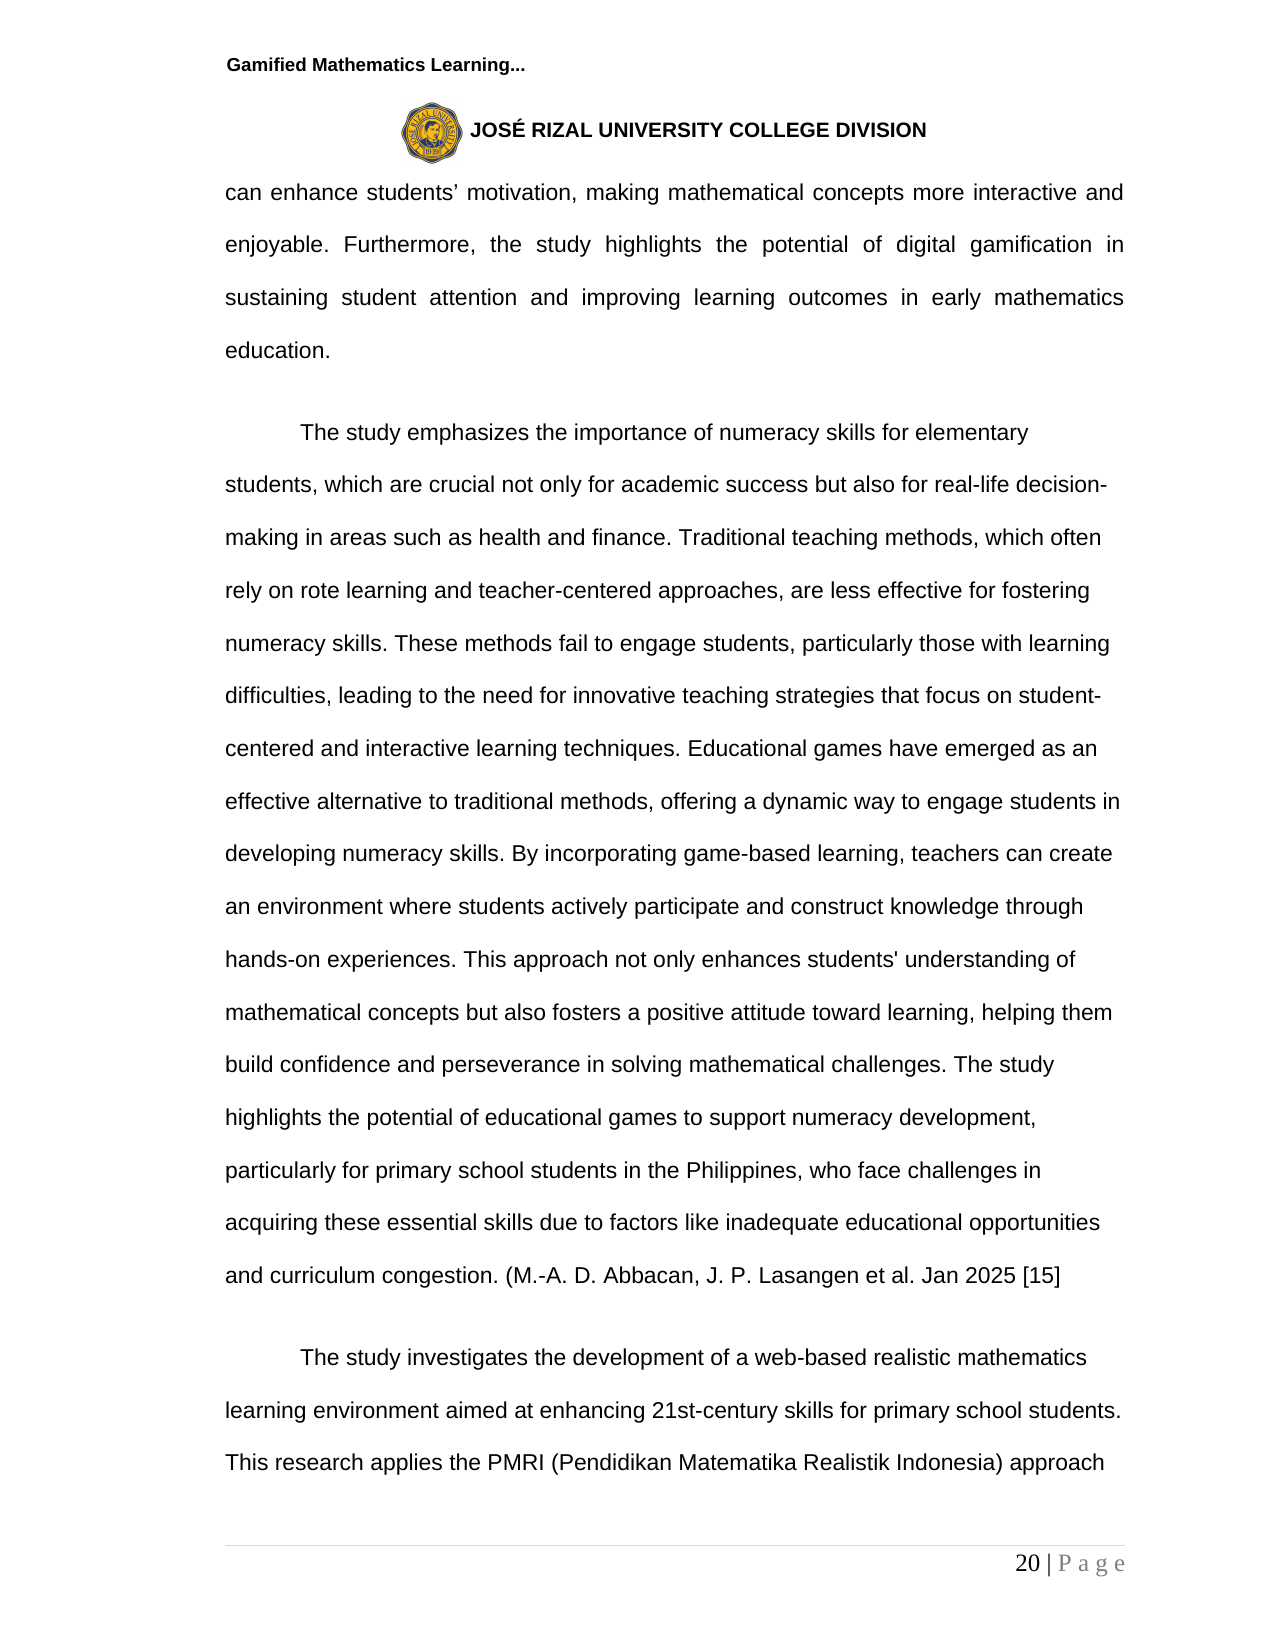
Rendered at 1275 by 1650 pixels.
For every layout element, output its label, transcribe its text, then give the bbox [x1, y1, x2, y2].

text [225, 1344, 1125, 1476]
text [225, 179, 1125, 363]
text The study emphasizes the importance of numeracy skills for elementary students, which are crucial not only for academic success but also for real-life decision-making in areas such as health and finance. Traditional teaching methods, which often rely on rote learning and teacher-centered approaches, are less effective for fostering numeracy skills. These methods fail to engage students, particularly those with learning difficulties, leading to the need for innovative teaching strategies that focus on student-centered and interactive learning techniques. Educational games have emerged as an effective alternative to traditional methods, offering a dynamic way to engage students in developing numeracy skills. By incorporating game-based learning, teachers can create an environment where students actively participate and construct knowledge through hands-on experiences. This approach not only enhances students' understanding of mathematical concepts but also fosters a positive attitude toward learning, helping them build confidence and perseverance in solving mathematical challenges. The study highlights the potential of educational games to support numeracy development, particularly for primary school students in the Philippines, who face challenges in acquiring these essential skills due to factors like inadequate educational opportunities and curriculum congestion. (M.-A. D. Abbacan, J. P. Lasangen et al. Jan 2025 [15] [225, 419, 1125, 1288]
